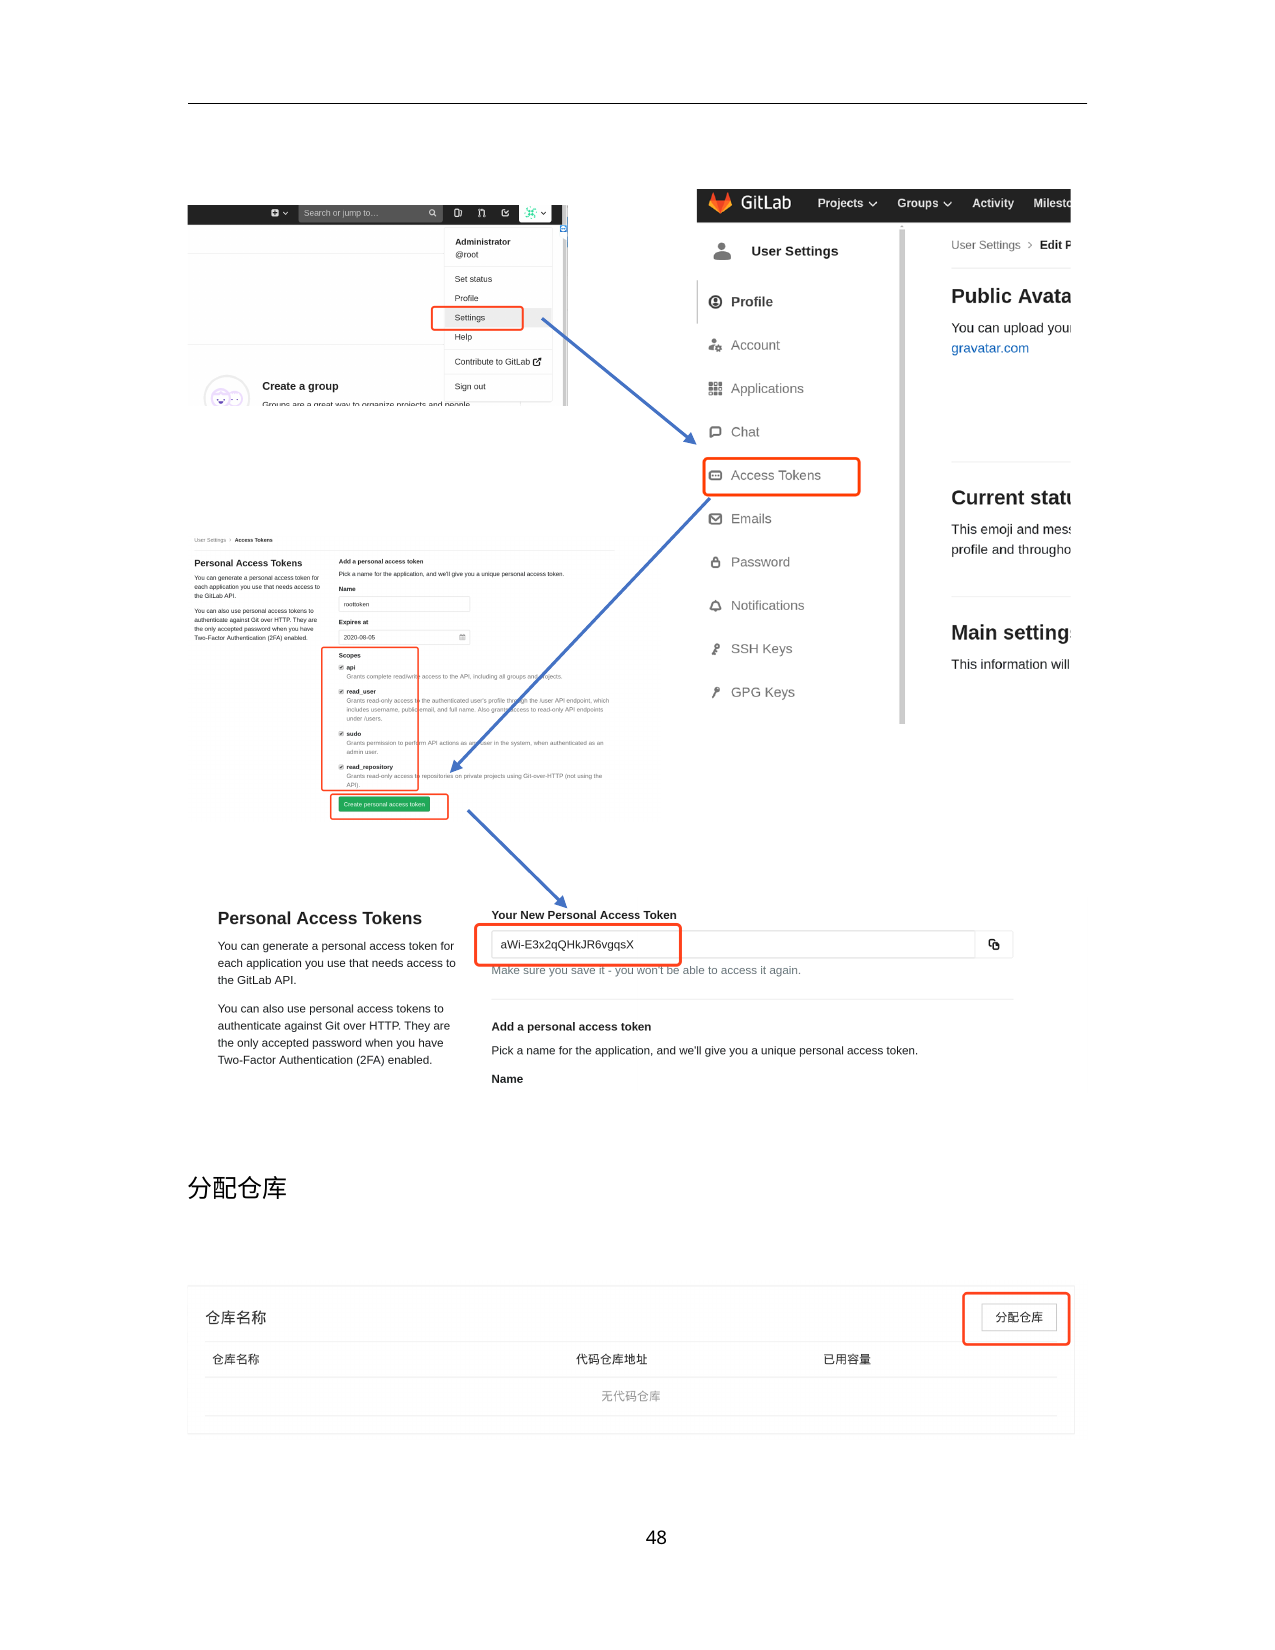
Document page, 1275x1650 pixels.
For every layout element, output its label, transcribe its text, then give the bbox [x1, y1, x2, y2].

picture [187, 897, 1088, 1093]
text 分配仓库 [187, 1169, 1087, 1205]
picture [187, 205, 568, 406]
picture [187, 536, 662, 822]
picture [187, 1280, 1088, 1440]
picture [696, 189, 1071, 724]
